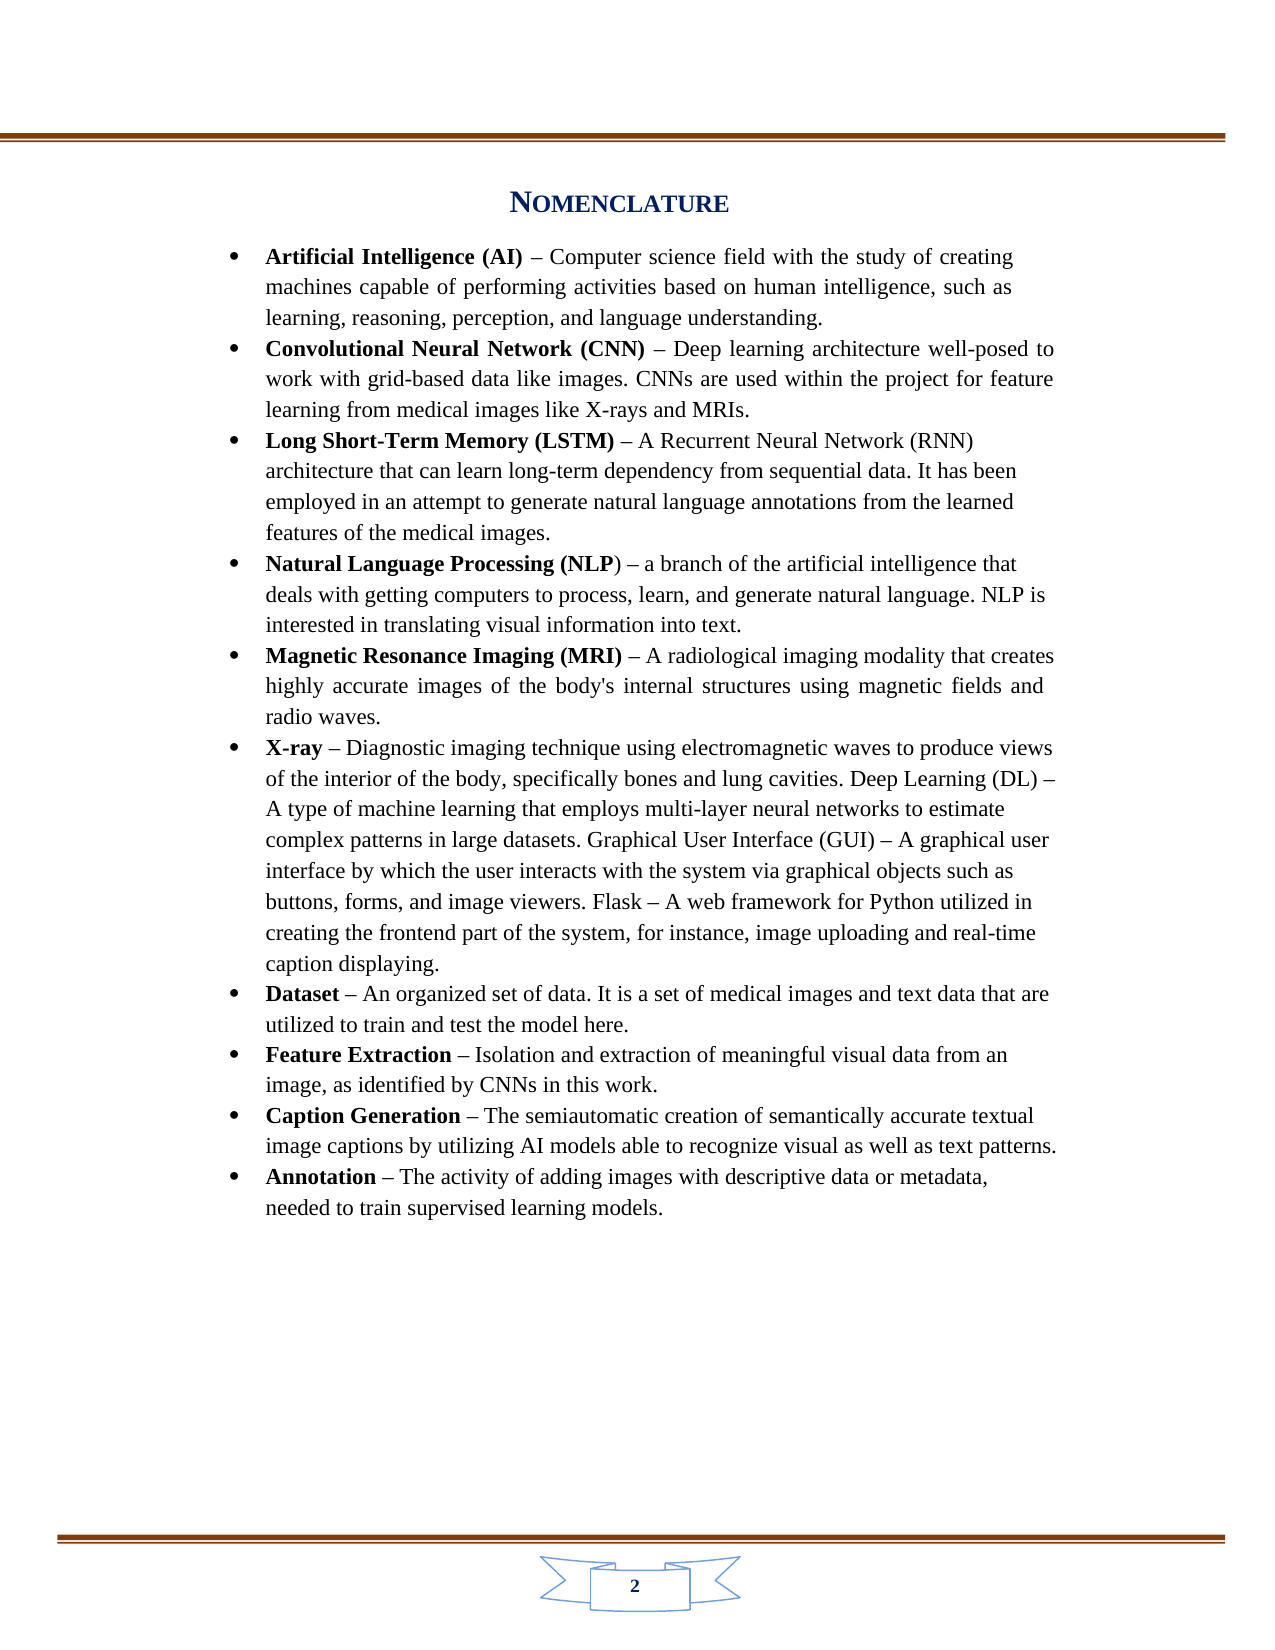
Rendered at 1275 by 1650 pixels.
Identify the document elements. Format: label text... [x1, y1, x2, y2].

list Caption Generation – The semiautomatic creation of semantically accurate textual image captions by utilizing AI models able to recognize visual as well as text patterns. [230, 1102, 1078, 1159]
list Annotation – The activity of adding images with descriptive data or metadata, needed to train supervised learning models. [230, 1163, 1007, 1220]
list Magnetic Resonance Imaging (MRI) – A radiological imaging modality that creates highly accurate images of the body's internal structures using magnetic fields and radio waves. [230, 642, 1075, 729]
list Dataset – An organized set of data. It is a set of medical images and text data that are utilized to train and test the model here. [230, 980, 1070, 1037]
list Natural Language Processing (NLP) – a branch of the artificial intelligence that deals with getting computers to process, learn, and generate natural language. NLP is interested in translating visual information into text. [230, 550, 1066, 637]
list Long Short-Term Memory (LSTM) – A Recurrent Neural Network (RNN) architecture that can learn long-term dependency from sequential data. It has been employed in an attempt to generate natural language annotations from the learned features of the medical images. [230, 427, 1037, 546]
list Feature Extraction – Isolation and extraction of meaningful visual data from an image, as identified by CNNs in this work. [230, 1041, 1027, 1098]
list Artificial Intelligence (AI) – Computer science field with the study of creating machines capable of performing activities based on human intelligence, such as learning, reasoning, perception, and language understanding. [230, 243, 1014, 330]
list Convolutional Neural Network (CNN) – Deep learning architecture well-posed to work with grid-based data like images. CNNs are used within the project for feature learning from medical images like X-rays and MRIs. [230, 335, 1055, 422]
list X-ray – Diagnostic imaging technique using electromagnetic waves to produce views of the interior of the body, specifically bones and lung cavities. Deep Learning (DL) – A type of machine learning that employs multi-layer neural networks to estimate complex patterns in large datasets. Graphical User Interface (GUI) – A graphical user interface by which the user interacts with the system via graphical objects such as buttons, forms, and image viewers. Flask – A web framework for Python utilized in creating the frontend part of the system, for instance, image uploading and real-time caption displaying. [230, 734, 1076, 976]
subtitle Nomenclature [116, 184, 1123, 220]
